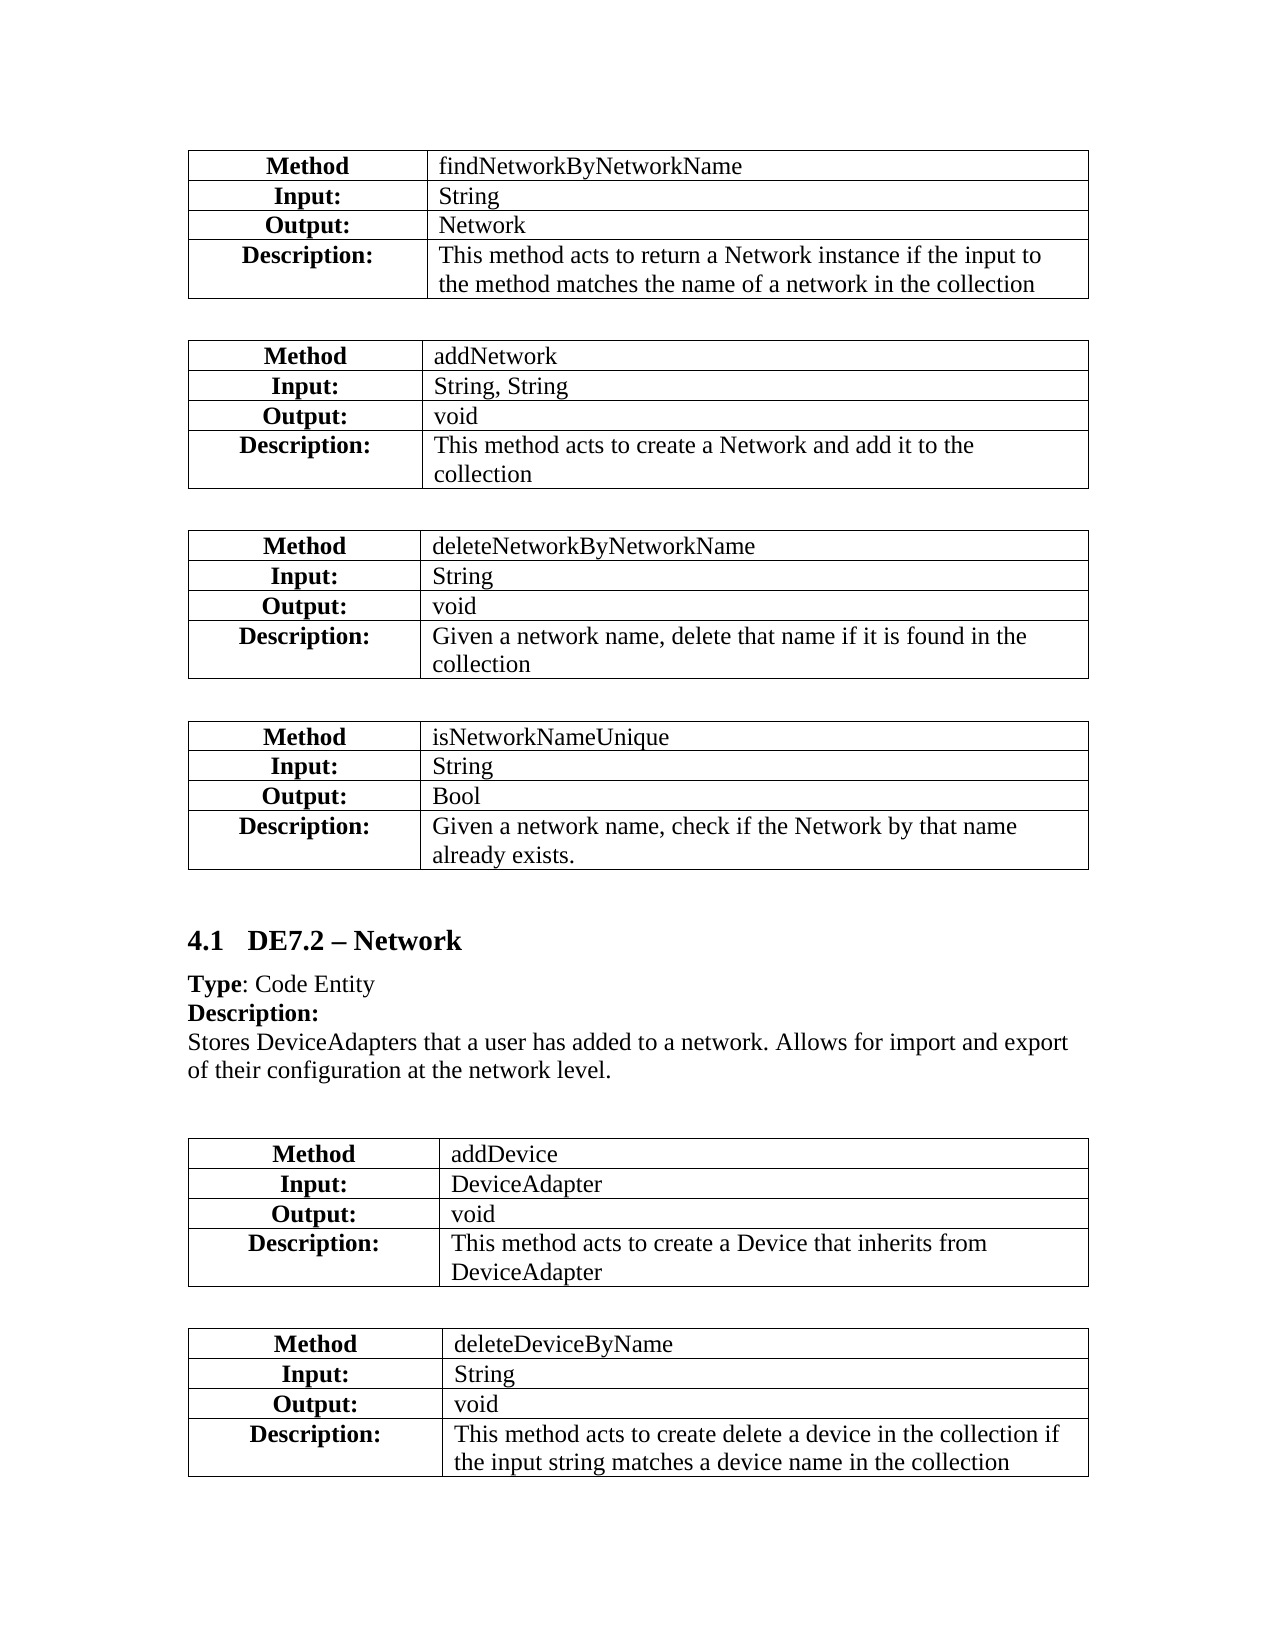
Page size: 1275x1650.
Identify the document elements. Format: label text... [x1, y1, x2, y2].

table_cell This method acts to create delete a device in the collection if the input string matches a device name in the collection [443, 1419, 1088, 1476]
table_cell Input: [189, 181, 427, 209]
table_cell String [421, 751, 1088, 780]
table_cell Description: [189, 431, 422, 488]
table_cell void [443, 1389, 1088, 1418]
table_cell Description: [189, 1229, 439, 1286]
table_cell This method acts to create a Network and add it to the collection [423, 431, 1088, 488]
text Stores DeviceAdapters that a user has added to a network. Allows for import and export of their configuration at the network level. [187, 1027, 1087, 1084]
table_cell Output: [189, 1389, 442, 1418]
table_cell This method acts to return a Network instance if the input to the method matches the name of a network in the collection [428, 240, 1088, 298]
table_header isNetworkNameUnique [421, 722, 1088, 750]
table_cell Output: [189, 211, 427, 239]
table_header Method [189, 1139, 439, 1168]
table_header Method [189, 531, 420, 560]
table_header Method [189, 722, 420, 750]
table_cell DeviceAdapter [440, 1169, 1088, 1198]
text Description: [187, 998, 1087, 1027]
table_cell Output: [189, 1199, 439, 1227]
table_cell Given a network name, check if the Network by that name already exists. [421, 811, 1088, 868]
table_header addNetwork [423, 341, 1088, 370]
table_cell String [421, 561, 1088, 590]
table_cell Input: [189, 1169, 439, 1198]
table_header deleteNetworkByNetworkName [421, 531, 1088, 560]
table_cell Description: [189, 811, 420, 868]
table_header Method [189, 151, 427, 180]
text Type: Code Entity [187, 969, 1087, 998]
table_cell Output: [189, 781, 420, 810]
table_header Method [189, 341, 422, 370]
table_cell Description: [189, 621, 420, 678]
table_cell Network [428, 211, 1088, 239]
table_cell String [443, 1359, 1088, 1388]
table_cell Output: [189, 401, 422, 429]
table_cell Bool [421, 781, 1088, 810]
table_cell Input: [189, 751, 420, 780]
table_cell void [423, 401, 1088, 429]
table_cell Input: [189, 371, 422, 400]
table_cell void [421, 591, 1088, 620]
table_cell void [440, 1199, 1088, 1227]
table_header deleteDeviceByName [443, 1329, 1088, 1358]
table_cell Input: [189, 561, 420, 590]
table_cell This method acts to create a Device that inherits from DeviceAdapter [440, 1229, 1088, 1286]
table_header findNetworkByNetworkName [428, 151, 1088, 180]
subtitle DE7.2 – Network [187, 923, 1087, 957]
table_cell Output: [189, 591, 420, 620]
table_cell Description: [189, 1419, 442, 1476]
table_cell Input: [189, 1359, 442, 1388]
table_cell String, String [423, 371, 1088, 400]
table_cell String [428, 181, 1088, 209]
table_header addDevice [440, 1139, 1088, 1168]
table_header Method [189, 1329, 442, 1358]
table_cell Description: [189, 240, 427, 298]
table_cell Given a network name, delete that name if it is found in the collection [421, 621, 1088, 678]
